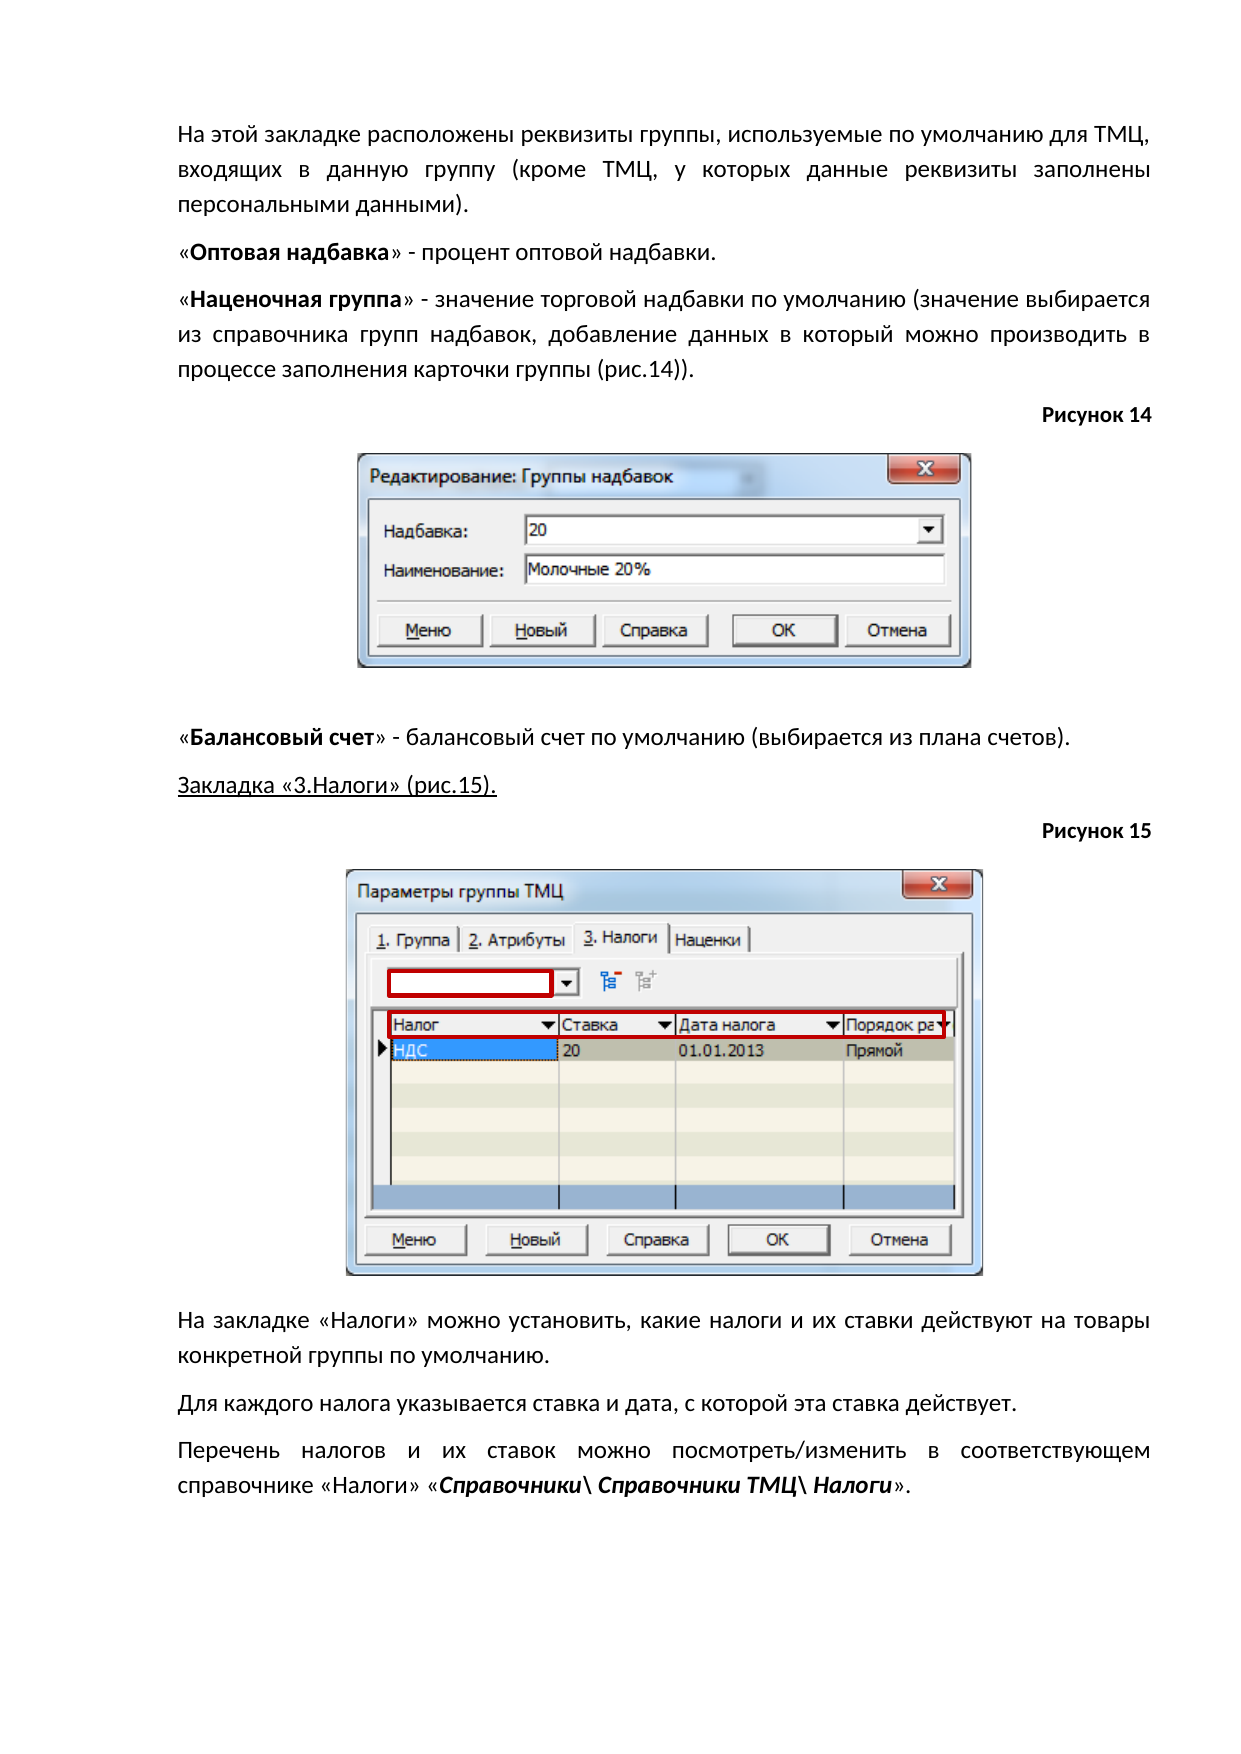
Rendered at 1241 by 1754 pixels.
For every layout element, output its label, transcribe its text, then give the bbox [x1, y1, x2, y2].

text «Оптовая надбавка» - процент оптовой надбавки. [177, 236, 1152, 266]
picture [357, 453, 972, 668]
text Для каждого налога указывается ставка и дата, с которой эта ставка действует. [177, 1387, 1152, 1417]
picture [345, 869, 984, 1276]
text На закладке «Налоги» можно установить, какие налоги и их ставки действуют на товары конкретной группы по умолчанию. [177, 1304, 1152, 1370]
text На этой закладке расположены реквизиты группы, используемые по умолчанию для ТМЦ, входящих в данную группу (кроме ТМЦ, у которых данные реквизиты заполнены персональными данными). [177, 118, 1152, 219]
text Перечень налогов и их ставок можно посмотреть/изменить в соответствующем справочнике «Налоги» «Справочники\ Справочники ТМЦ\ Налоги». [177, 1434, 1152, 1500]
text «Балансовый счет» - балансовый счет по умолчанию (выбирается из плана счетов). [177, 721, 1152, 752]
text Рисунок 14 [177, 401, 1152, 429]
text «Наценочная группа» - значение торговой надбавки по умолчанию (значение выбирается из справочника групп надбавок, добавление данных в который можно производить в процессе заполнения карточки группы (рис.14)). [177, 283, 1152, 384]
text Рисунок 15 [177, 816, 1152, 844]
text Закладка «3.Налоги» (рис.15). [177, 769, 1152, 799]
